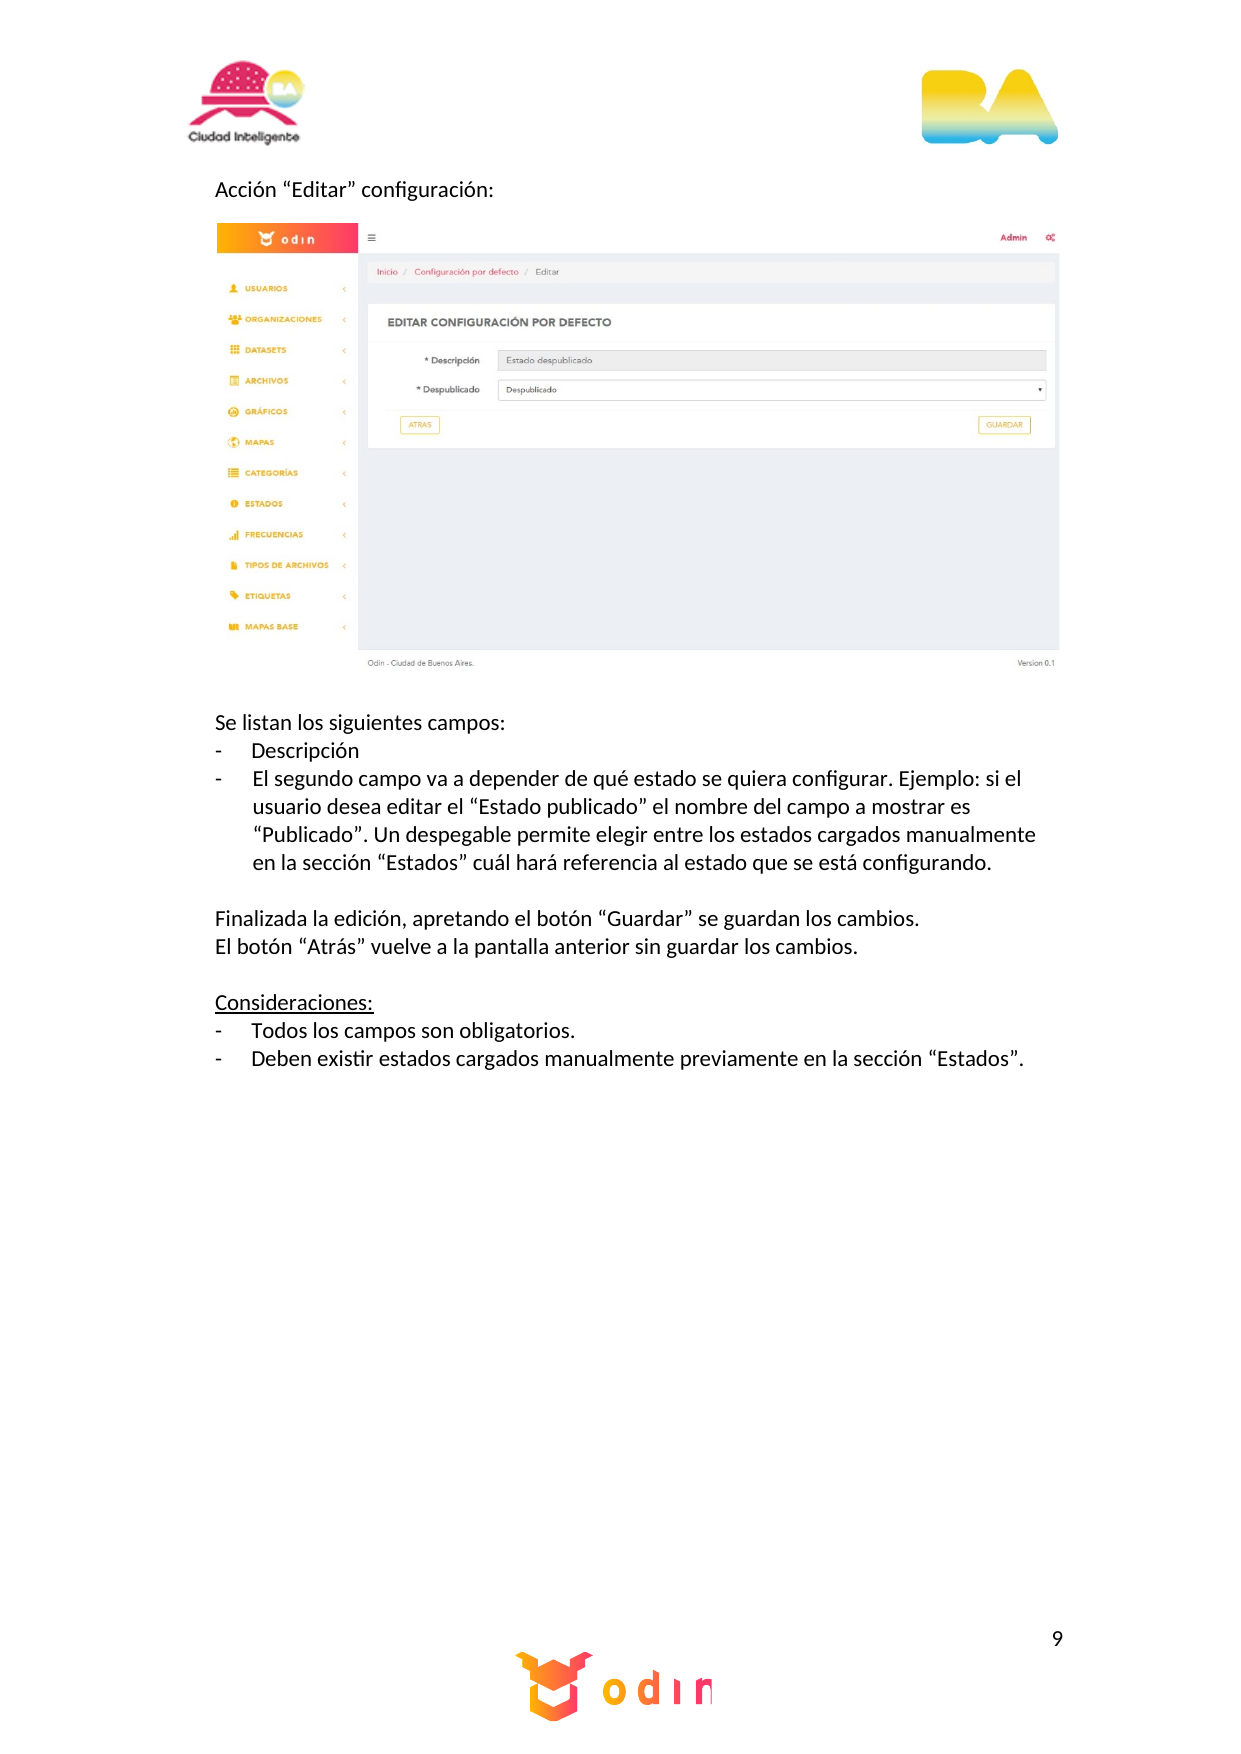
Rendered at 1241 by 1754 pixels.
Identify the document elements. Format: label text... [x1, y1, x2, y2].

text Acción “Editar” configuración: [215, 176, 1063, 204]
picture [917, 65, 1058, 144]
picture [514, 1652, 712, 1721]
list El segundo campo va a depender de qué estado se quiera configurar. Ejemplo: si el usuario desea editar el “Estado publicado” el nombre del campo a mostrar es “Publicado”. Un despegable permite elegir entre los estados cargados manualmente en la sección “Estados” cuál hará referencia al estado que se está configurando. [215, 764, 1063, 904]
text Consideraciones: - Todos los campos son obligatorios. - Deben existir estados cargados manualmente previamente en la sección “Estados”. [215, 988, 1063, 1072]
picture [215, 223, 1059, 674]
text Finalizada la edición, apretando el botón “Guardar” se guardan los cambios. El botón “Atrás” vuelve a la pantalla anterior sin guardar los cambios. [215, 904, 1063, 960]
picture [177, 45, 326, 162]
